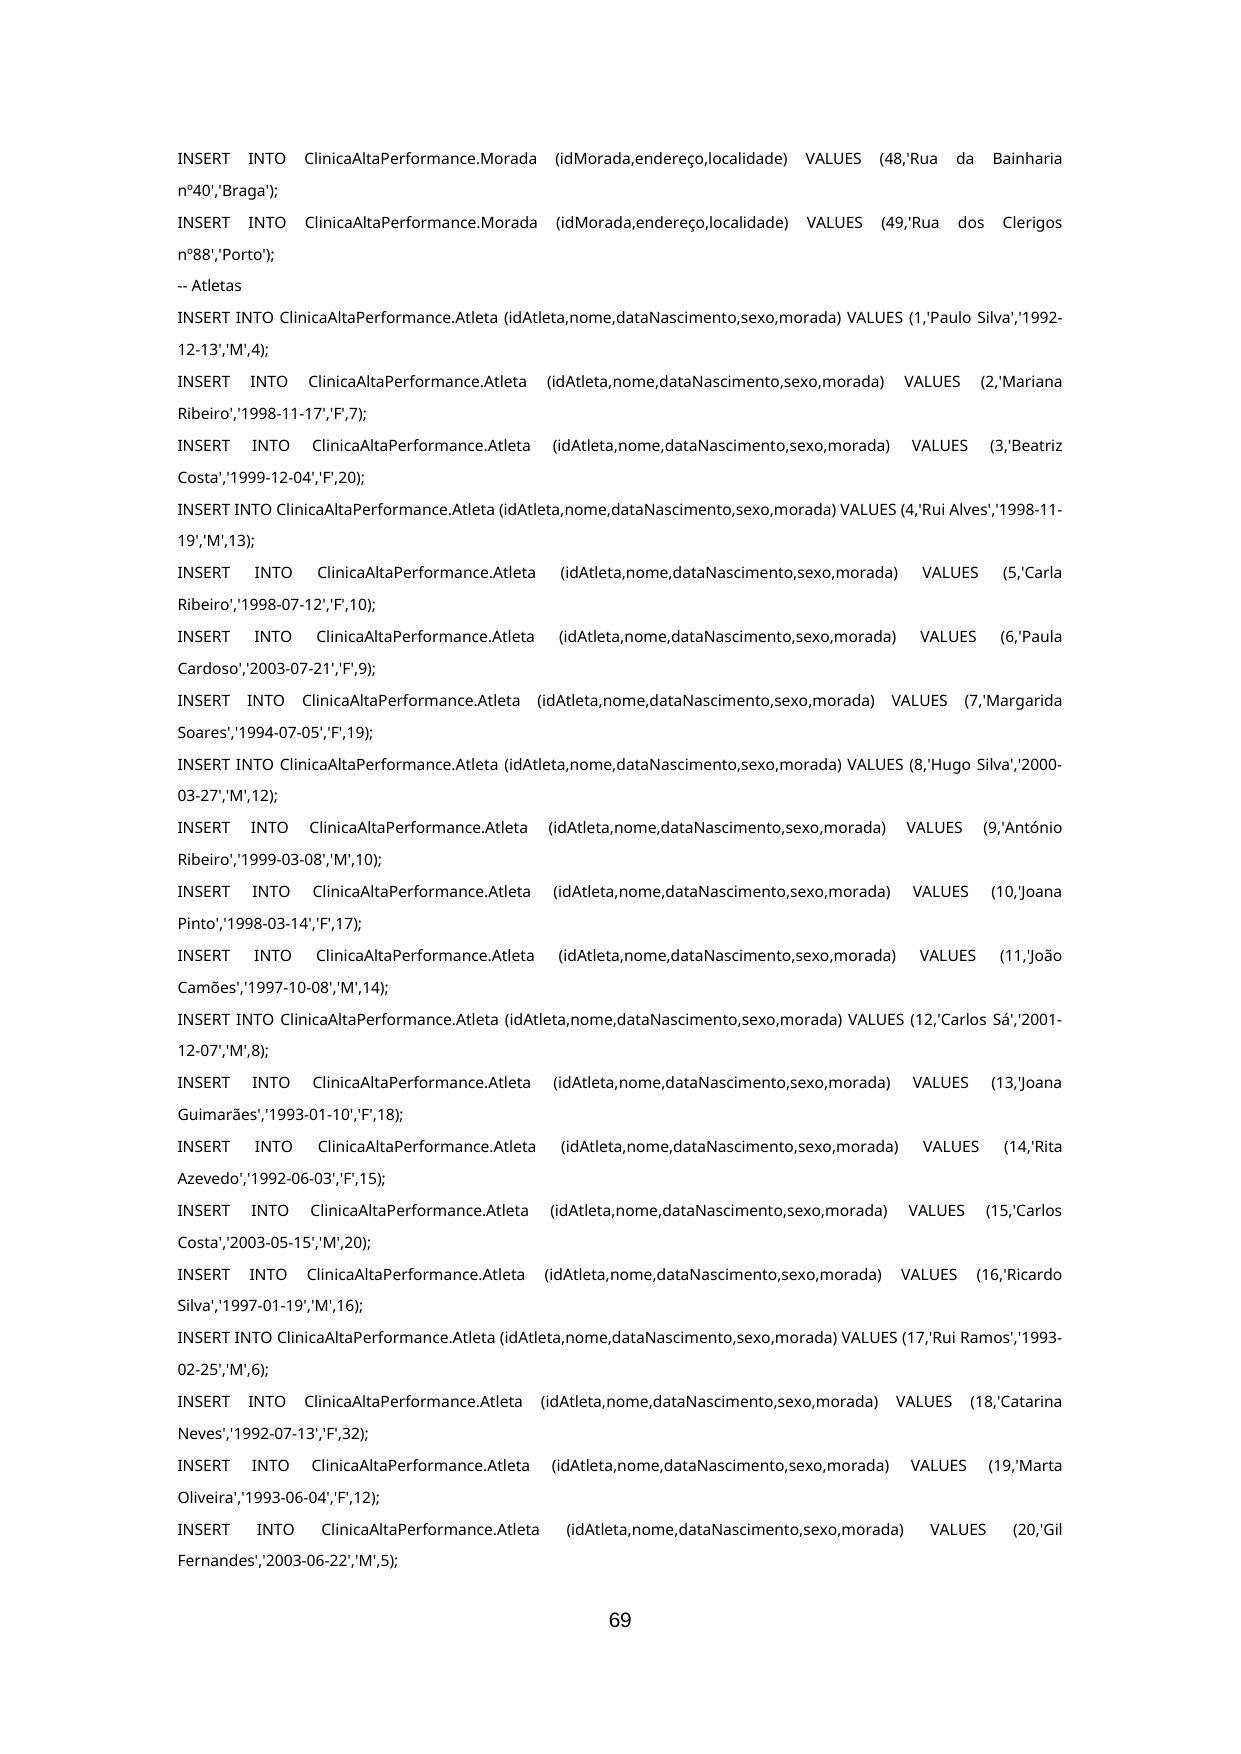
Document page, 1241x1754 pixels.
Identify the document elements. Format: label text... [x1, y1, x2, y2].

text INSERT INTO ClinicaAltaPerformance.Atleta (idAtleta,nome,dataNascimento,sexo,morada) VALUES (6,'Paula Cardoso','2003-07-21','F',9); [177, 626, 1063, 679]
text INSERT INTO ClinicaAltaPerformance.Morada (idMorada,endereço,localidade) VALUES (48,'Rua da Bainharia nº40','Braga'); [177, 148, 1063, 201]
text INSERT INTO ClinicaAltaPerformance.Atleta (idAtleta,nome,dataNascimento,sexo,morada) VALUES (7,'Margarida Soares','1994-07-05','F',19); [177, 689, 1063, 743]
text INSERT INTO ClinicaAltaPerformance.Atleta (idAtleta,nome,dataNascimento,sexo,morada) VALUES (16,'Ricardo Silva','1997-01-19','M',16); [177, 1263, 1063, 1316]
text -- Atletas [177, 275, 1063, 296]
text INSERT INTO ClinicaAltaPerformance.Atleta (idAtleta,nome,dataNascimento,sexo,morada) VALUES (12,'Carlos Sá','2001-12-07','M',8); [177, 1008, 1063, 1061]
text INSERT INTO ClinicaAltaPerformance.Atleta (idAtleta,nome,dataNascimento,sexo,morada) VALUES (10,'Joana Pinto','1998-03-14','F',17); [177, 881, 1063, 934]
text INSERT INTO ClinicaAltaPerformance.Atleta (idAtleta,nome,dataNascimento,sexo,morada) VALUES (9,'António Ribeiro','1999-03-08','M',10); [177, 817, 1063, 870]
text INSERT INTO ClinicaAltaPerformance.Atleta (idAtleta,nome,dataNascimento,sexo,morada) VALUES (1,'Paulo Silva','1992-12-13','M',4); [177, 307, 1063, 360]
text INSERT INTO ClinicaAltaPerformance.Atleta (idAtleta,nome,dataNascimento,sexo,morada) VALUES (19,'Marta Oliveira','1993-06-04','F',12); [177, 1454, 1063, 1508]
text INSERT INTO ClinicaAltaPerformance.Atleta (idAtleta,nome,dataNascimento,sexo,morada) VALUES (17,'Rui Ramos','1993-02-25','M',6); [177, 1327, 1063, 1380]
text INSERT INTO ClinicaAltaPerformance.Atleta (idAtleta,nome,dataNascimento,sexo,morada) VALUES (8,'Hugo Silva','2000-03-27','M',12); [177, 753, 1063, 806]
text INSERT INTO ClinicaAltaPerformance.Atleta (idAtleta,nome,dataNascimento,sexo,morada) VALUES (5,'Carla Ribeiro','1998-07-12','F',10); [177, 562, 1063, 615]
text INSERT INTO ClinicaAltaPerformance.Atleta (idAtleta,nome,dataNascimento,sexo,morada) VALUES (2,'Mariana Ribeiro','1998-11-17','F',7); [177, 371, 1063, 424]
text INSERT INTO ClinicaAltaPerformance.Atleta (idAtleta,nome,dataNascimento,sexo,morada) VALUES (11,'João Camões','1997-10-08','M',14); [177, 944, 1063, 998]
text INSERT INTO ClinicaAltaPerformance.Atleta (idAtleta,nome,dataNascimento,sexo,morada) VALUES (15,'Carlos Costa','2003-05-15','M',20); [177, 1199, 1063, 1253]
text INSERT INTO ClinicaAltaPerformance.Atleta (idAtleta,nome,dataNascimento,sexo,morada) VALUES (4,'Rui Alves','1998-11-19','M',13); [177, 498, 1063, 551]
text INSERT INTO ClinicaAltaPerformance.Atleta (idAtleta,nome,dataNascimento,sexo,morada) VALUES (20,'Gil Fernandes','2003-06-22','M',5); [177, 1518, 1063, 1571]
text INSERT INTO ClinicaAltaPerformance.Atleta (idAtleta,nome,dataNascimento,sexo,morada) VALUES (18,'Catarina Neves','1992-07-13','F',32); [177, 1391, 1063, 1444]
text INSERT INTO ClinicaAltaPerformance.Atleta (idAtleta,nome,dataNascimento,sexo,morada) VALUES (13,'Joana Guimarães','1993-01-10','F',18); [177, 1072, 1063, 1125]
text INSERT INTO ClinicaAltaPerformance.Morada (idMorada,endereço,localidade) VALUES (49,'Rua dos Clerigos nº88','Porto'); [177, 211, 1063, 264]
text INSERT INTO ClinicaAltaPerformance.Atleta (idAtleta,nome,dataNascimento,sexo,morada) VALUES (3,'Beatriz Costa','1999-12-04','F',20); [177, 434, 1063, 488]
text INSERT INTO ClinicaAltaPerformance.Atleta (idAtleta,nome,dataNascimento,sexo,morada) VALUES (14,'Rita Azevedo','1992-06-03','F',15); [177, 1136, 1063, 1189]
